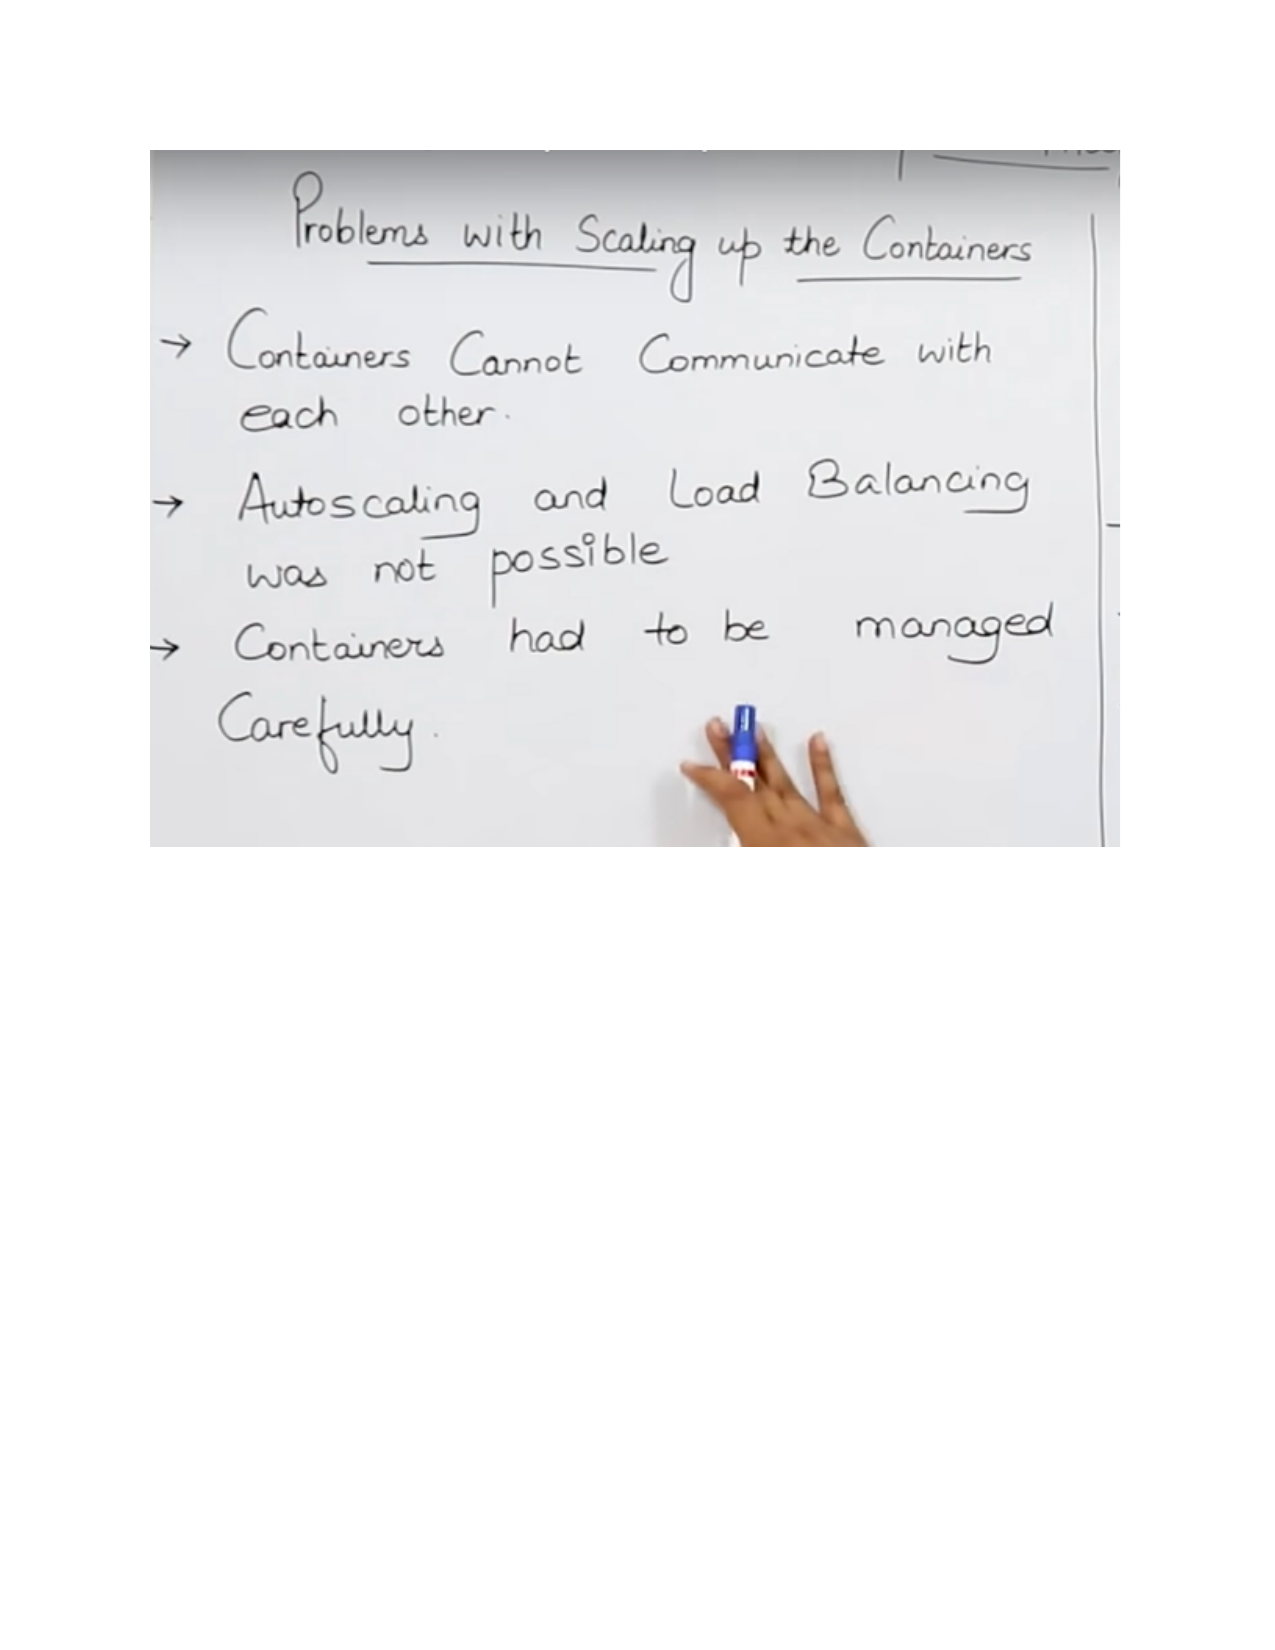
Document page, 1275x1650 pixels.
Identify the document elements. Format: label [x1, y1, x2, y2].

picture [150, 150, 1121, 847]
